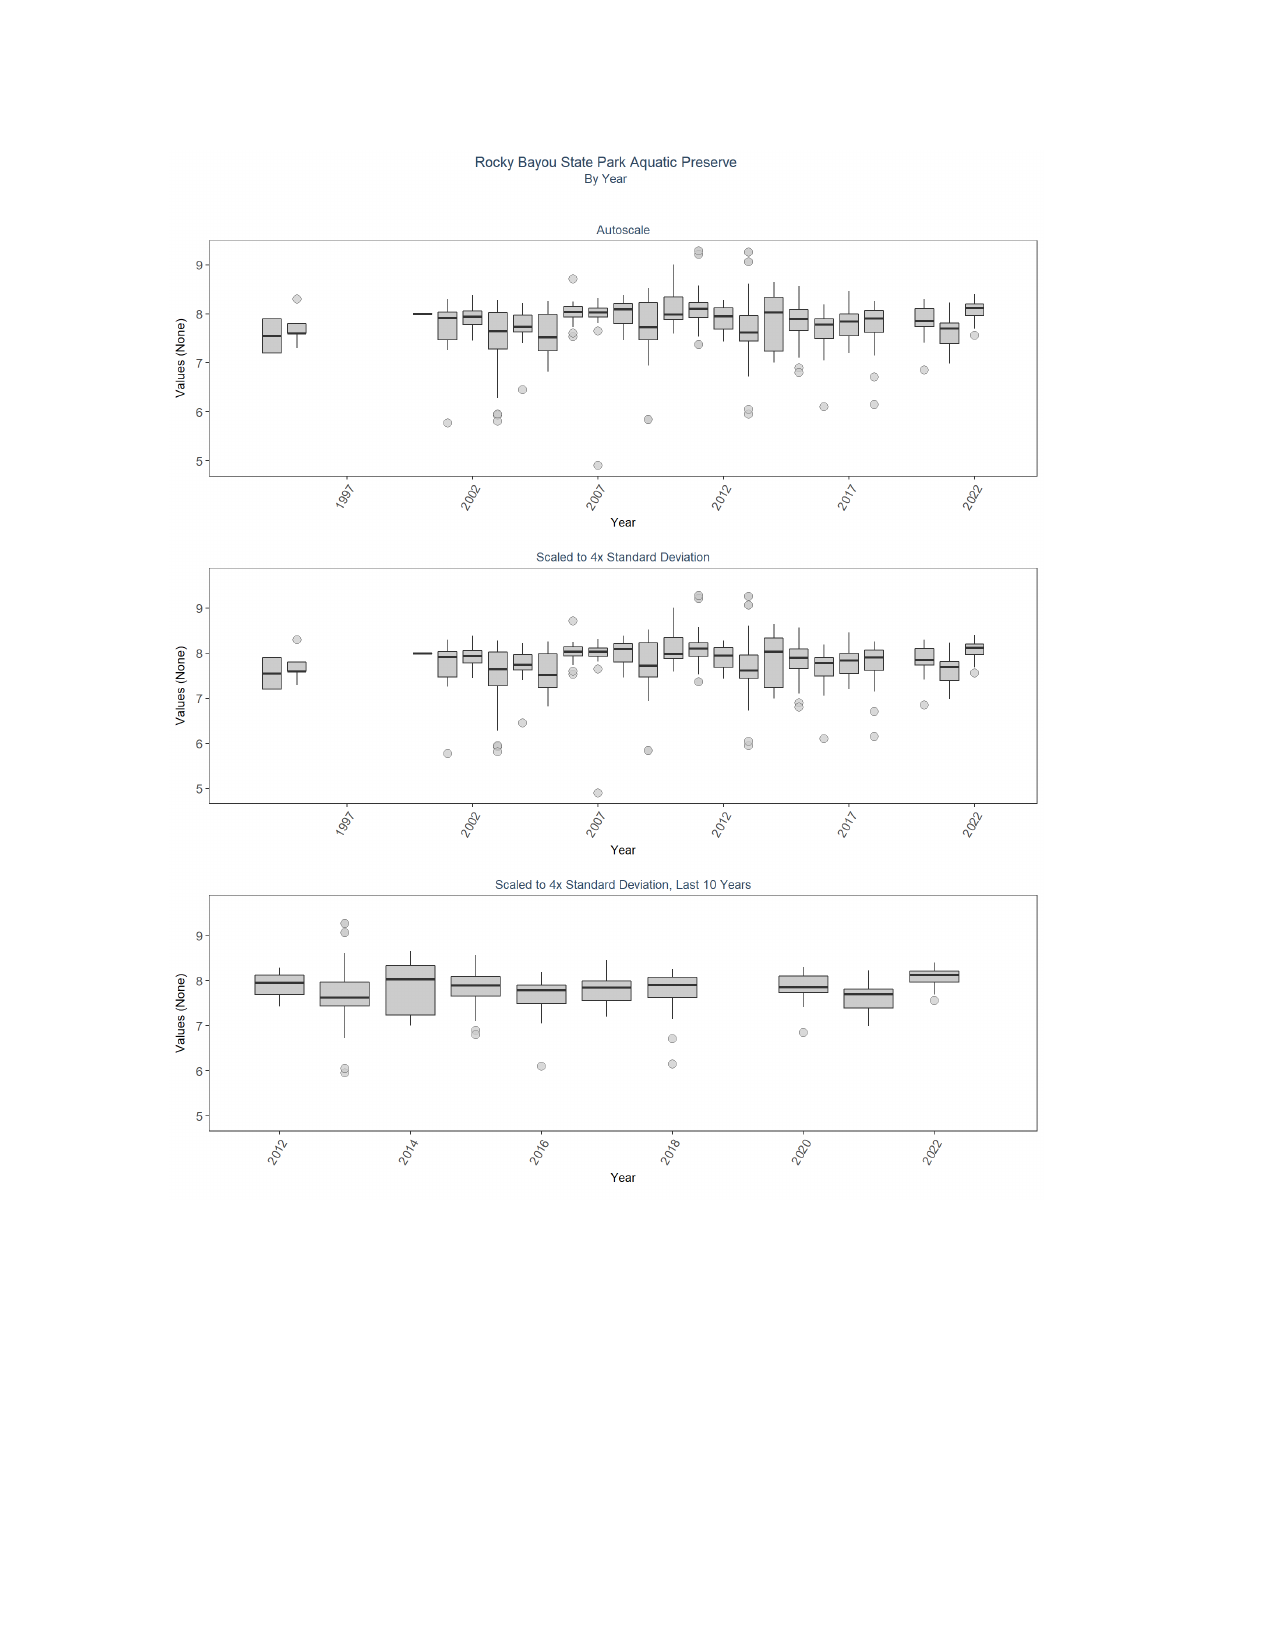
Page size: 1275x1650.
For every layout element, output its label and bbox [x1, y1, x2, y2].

picture [168, 150, 1044, 1200]
